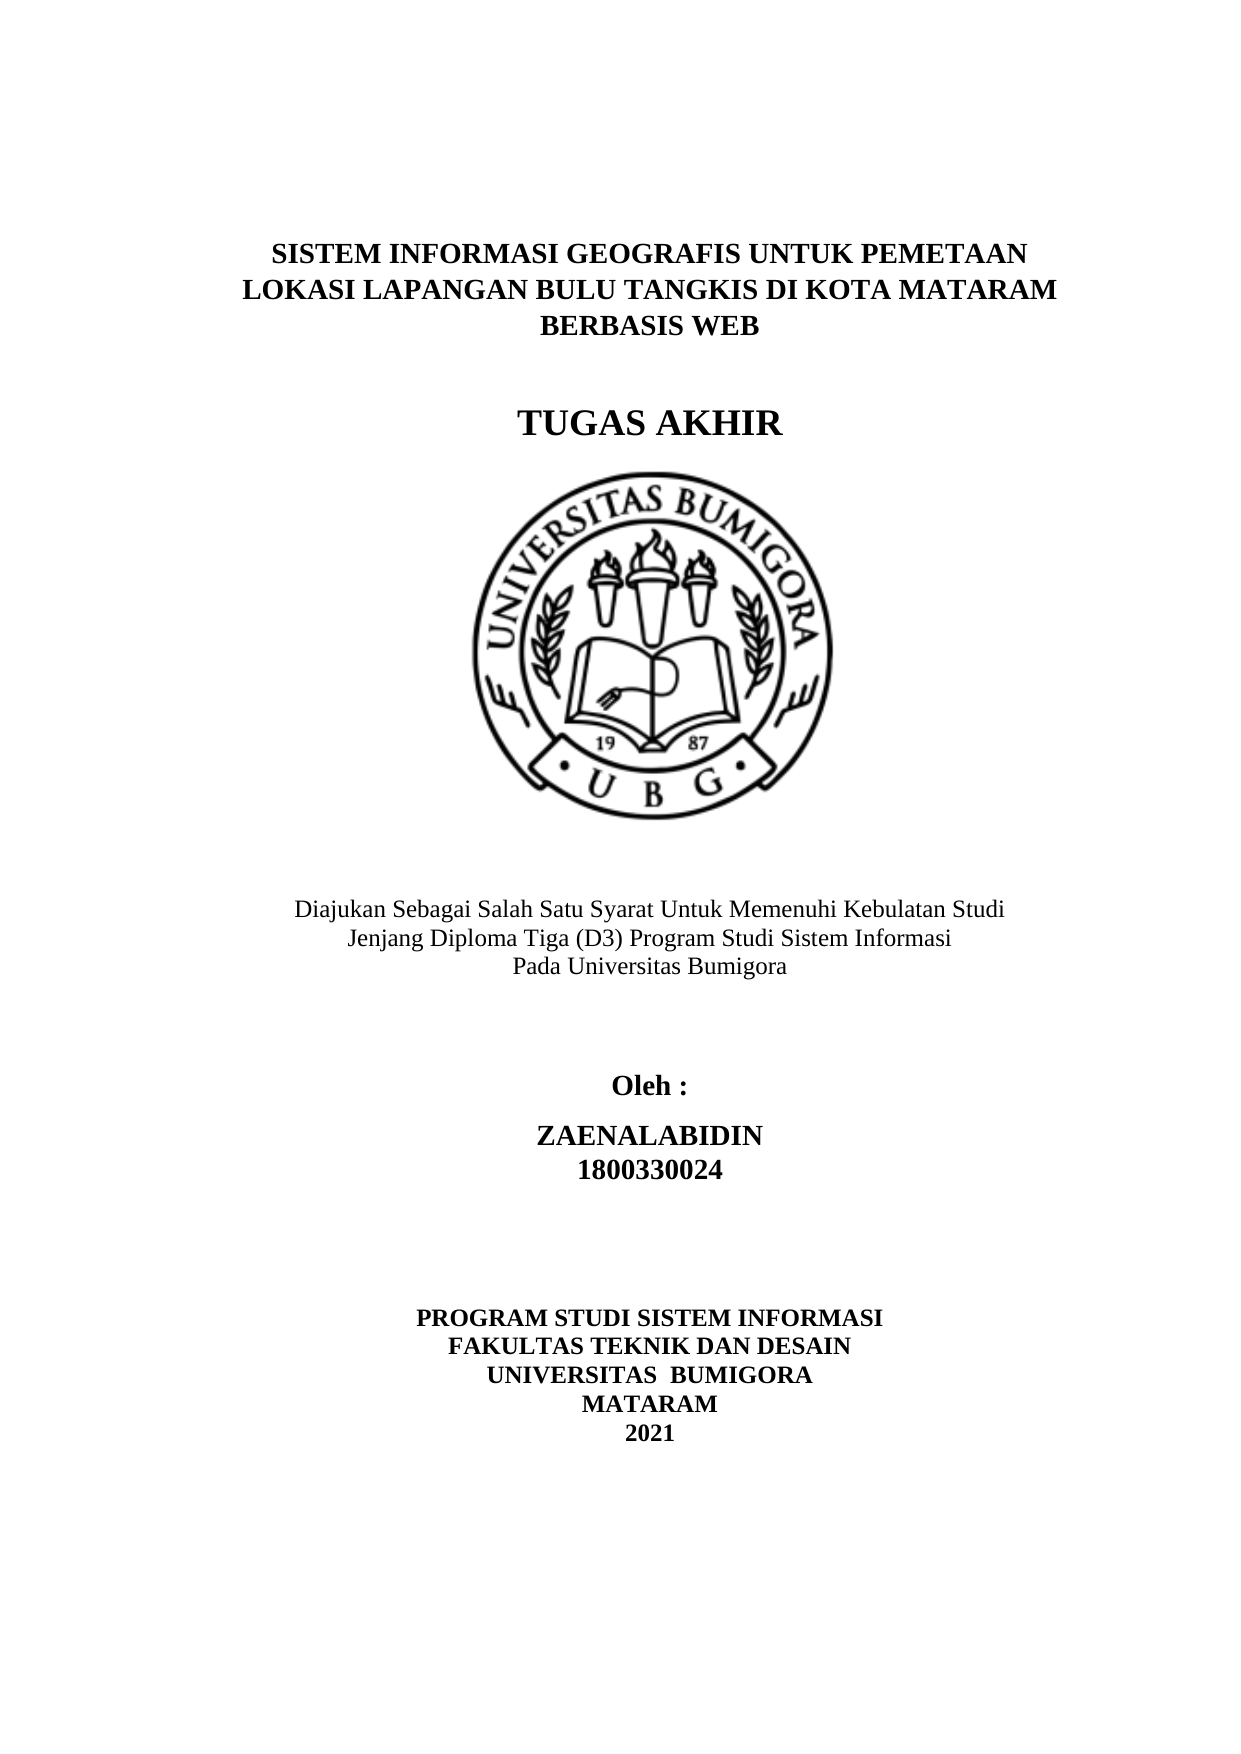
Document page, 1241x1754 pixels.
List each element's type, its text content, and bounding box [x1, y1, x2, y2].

text FAKULTAS TEKNIK DAN DESAIN [236, 1331, 1063, 1360]
text Jenjang Diploma Tiga (D3) Program Studi Sistem Informasi [236, 923, 1063, 951]
text PROGRAM STUDI SISTEM INFORMASI [236, 1303, 1063, 1331]
text SISTEM INFORMASI GEOGRAFIS UNTUK PEMETAAN LOKASI LAPANGAN BULU TANGKIS DI KOTA MATARAM BERBASIS WEB [236, 236, 1063, 342]
text MATARAM [236, 1389, 1063, 1418]
text 1800330024 [236, 1152, 1063, 1185]
text TUGAS AKHIR [236, 401, 1063, 444]
text Pada Universitas Bumigora [236, 951, 1063, 980]
text 2021 [236, 1418, 1063, 1446]
text Diajukan Sebagai Salah Satu Syarat Untuk Memenuhi Kebulatan Studi [236, 894, 1063, 923]
text ZAENALABIDIN [236, 1118, 1063, 1152]
text UNIVERSITAS BUMIGORA [236, 1360, 1063, 1389]
text Oleh : [536, 1068, 1078, 1101]
picture [465, 465, 834, 835]
